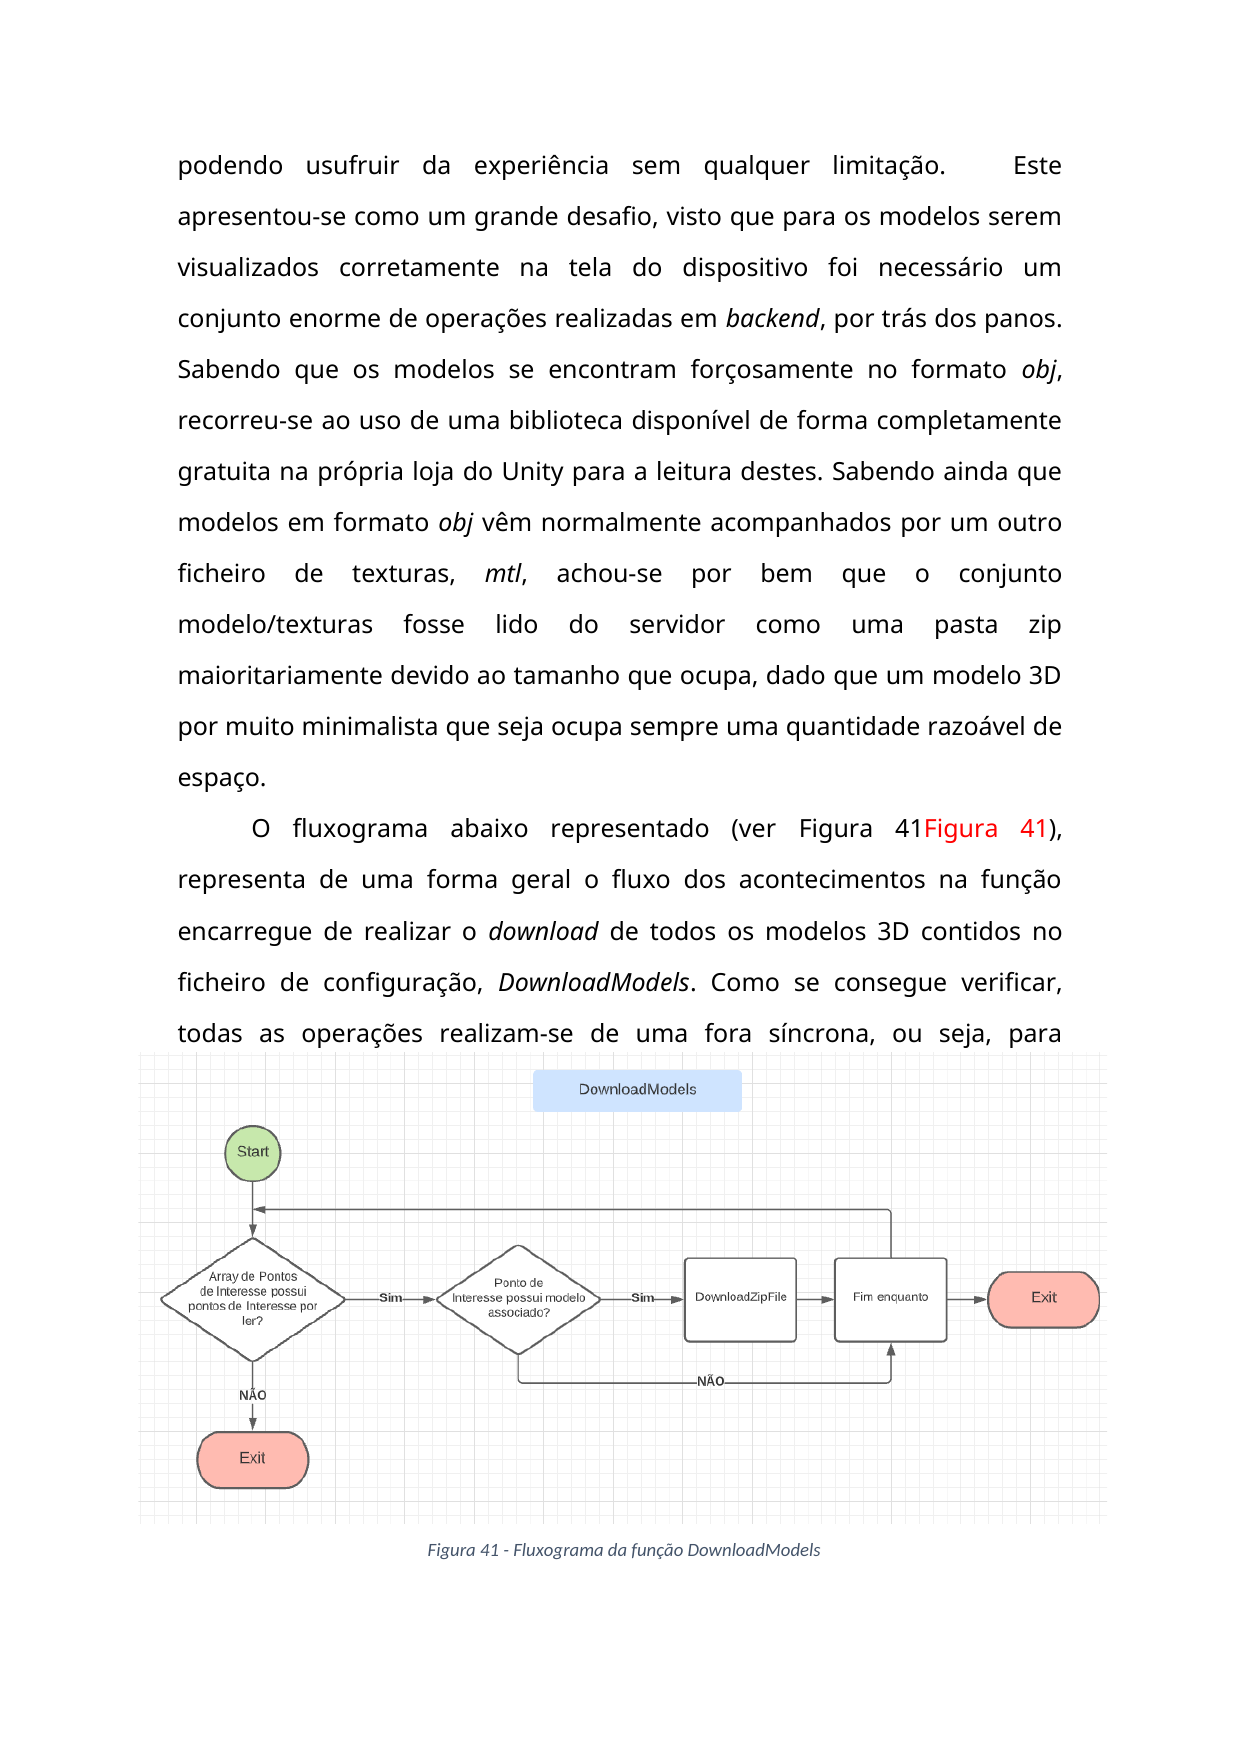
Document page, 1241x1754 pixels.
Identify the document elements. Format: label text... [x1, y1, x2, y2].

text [177, 148, 1063, 794]
picture [138, 1052, 1106, 1524]
